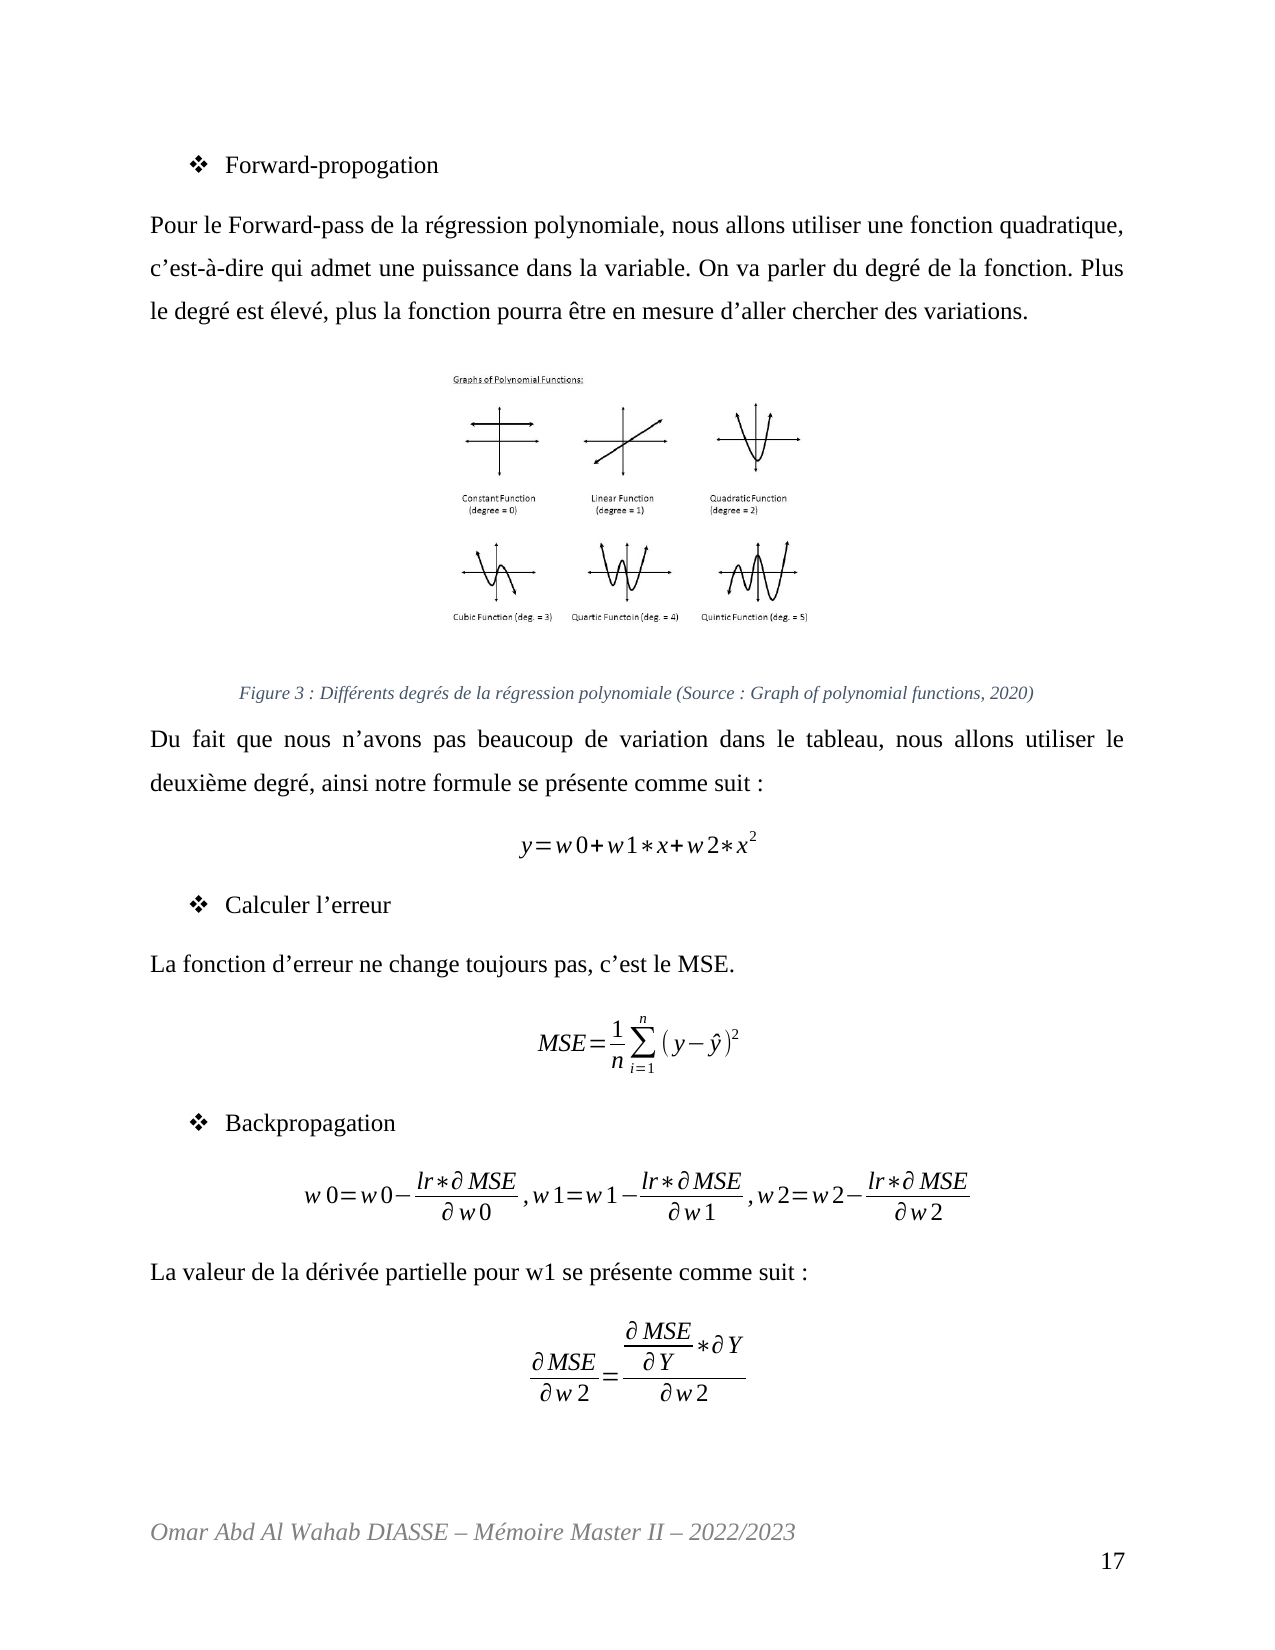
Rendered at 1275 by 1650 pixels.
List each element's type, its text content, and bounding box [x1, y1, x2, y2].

text La fonction d’erreur ne change toujours pas, c’est le MSE. [150, 949, 1125, 978]
text Pour le Forward-pass de la régression polynomiale, nous allons utiliser une fonction quadratique, c’est-à-dire qui admet une puissance dans la variable. On va parler du degré de la fonction. Plus le degré est élevé, plus la fonction pourra être en mesure d’aller chercher des variations. [150, 210, 1125, 325]
text La valeur de la dérivée partielle pour w1 se présente comme suit : [150, 1257, 1125, 1286]
list Forward-propogation [187, 150, 1125, 179]
picture [440, 355, 835, 652]
text Du fait que nous n’avons pas beaucoup de variation dans le tableau, nous allons utiliser le deuxième degré, ainsi notre formule se présente comme suit : [150, 724, 1125, 796]
text Figure 3 : Différents degrés de la régression polynomiale (Source : Graph of polynomial functions, 2020) [150, 682, 1125, 704]
list Calculer l’erreur [187, 890, 1125, 918]
list Backpropagation [187, 1108, 1125, 1136]
